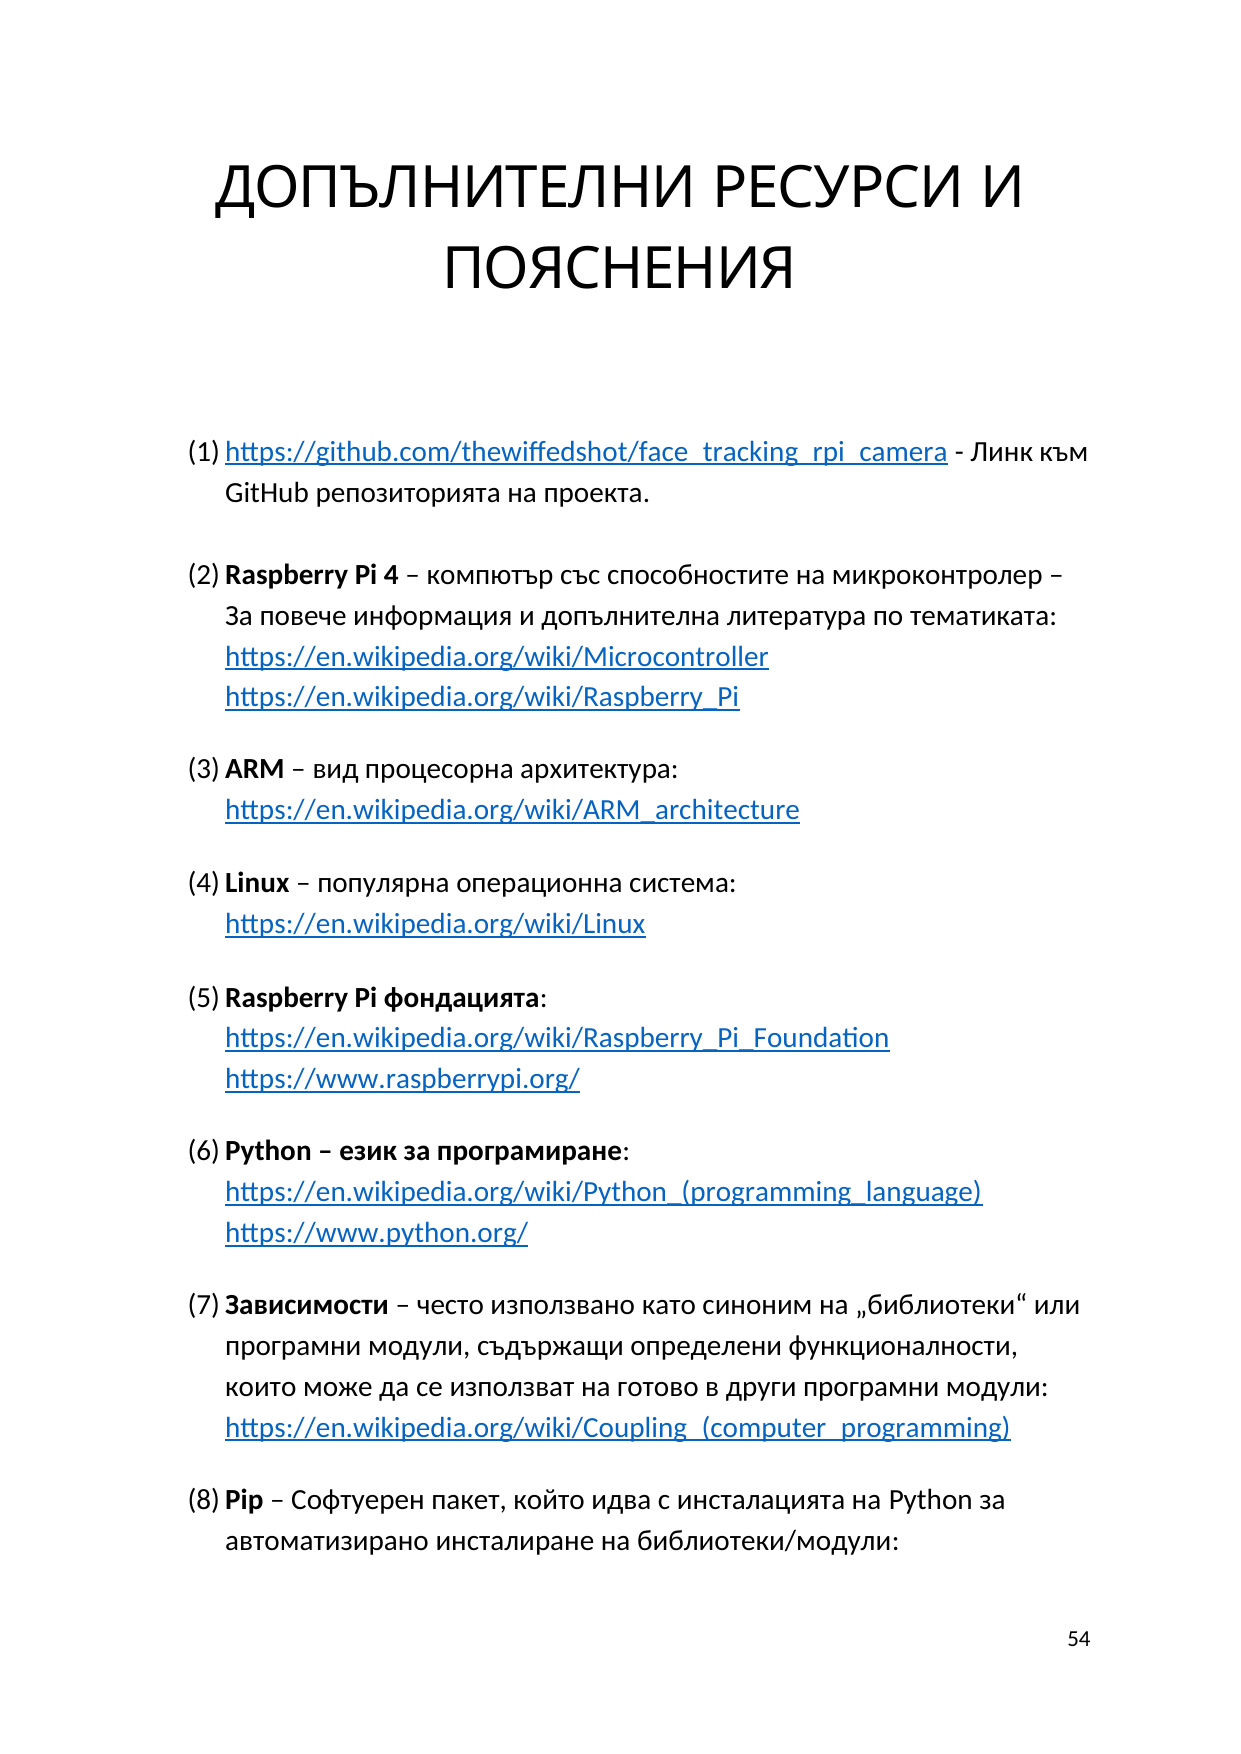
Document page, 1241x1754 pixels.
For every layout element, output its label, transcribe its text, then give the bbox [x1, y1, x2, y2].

list Raspberry Pi 4 – компютър със способностите на микроконтролер – За повече информация и допълнителна литература по тематиката: https://en.wikipedia.org/wiki/Microcontroller https://en.wikipedia.org/wiki/Raspberry_Pi [187, 556, 1090, 746]
list ARM – вид процесорна архитектура: https://en.wikipedia.org/wiki/ARM_architecture [187, 751, 1090, 860]
list Raspberry Pi фондацията: https://en.wikipedia.org/wiki/Raspberry_Pi_Foundation https://www.raspberrypi.org/ [187, 979, 1090, 1128]
list Зависимости – често използвано като синоним на „библиотеки“ или програмни модули, съдържащи определени функционалности, които може да се използват на готово в други програмни модули: https://en.wikipedia.org/wiki/Coupling_(computer_programming) [187, 1286, 1090, 1477]
list Python – език за програмиране: https://en.wikipedia.org/wiki/Python_(programming_language) https://www.python.org/ [187, 1132, 1090, 1282]
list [187, 1481, 1090, 1558]
list https://github.com/thewiffedshot/face_tracking_rpi_camera - Линк към GitHub репозиторията на проекта. [187, 433, 1090, 509]
list Linux – популярна операционна система: https://en.wikipedia.org/wiki/Linux [187, 864, 1090, 974]
text ДОПЪЛНИТЕЛНИ РЕСУРСИ И ПОЯСНЕНИЯ [150, 150, 1090, 300]
